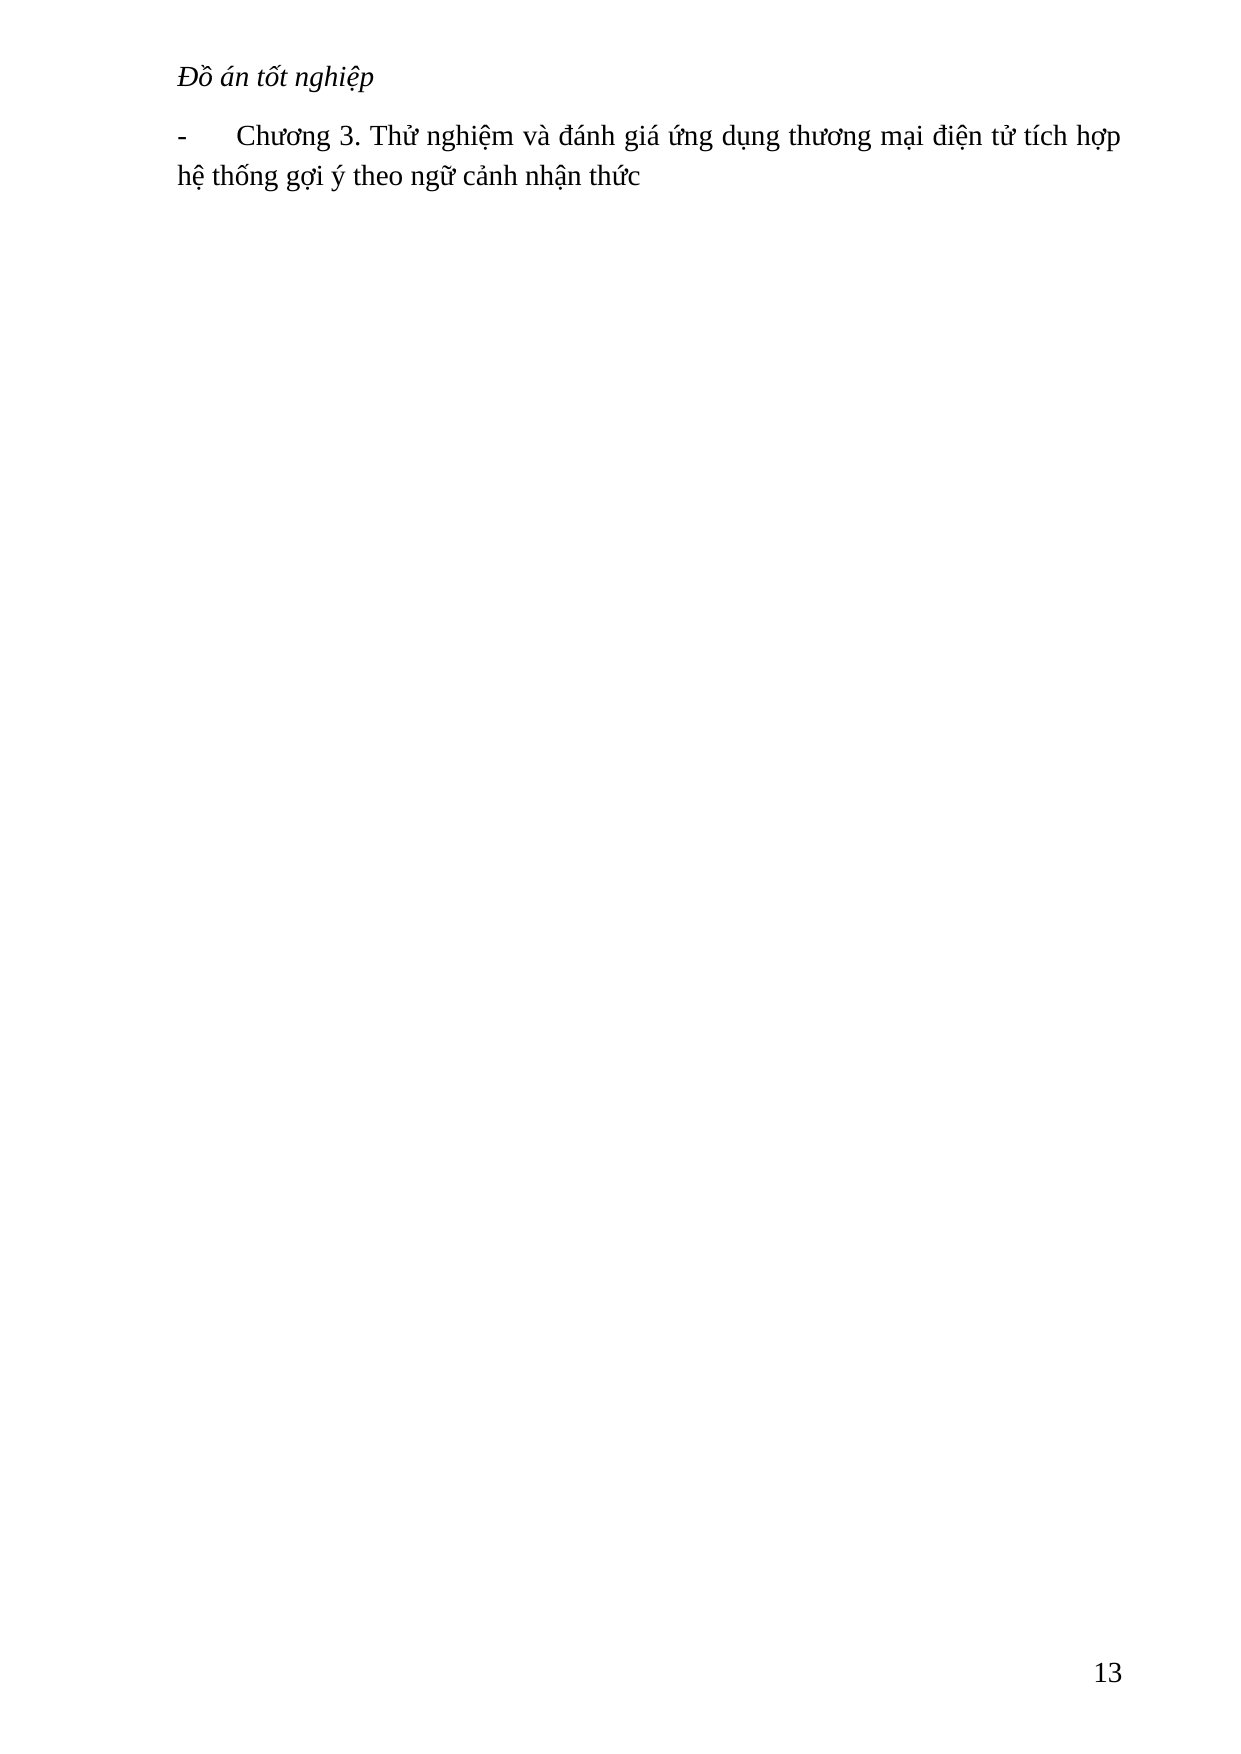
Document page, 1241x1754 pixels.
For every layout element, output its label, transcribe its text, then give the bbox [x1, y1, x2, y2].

text - Chương 3. Thử nghiệm và đánh giá ứng dụng thương mại điện tử tích hợp hệ thống gợi ý theo ngữ cảnh nhận thức [177, 118, 1122, 192]
